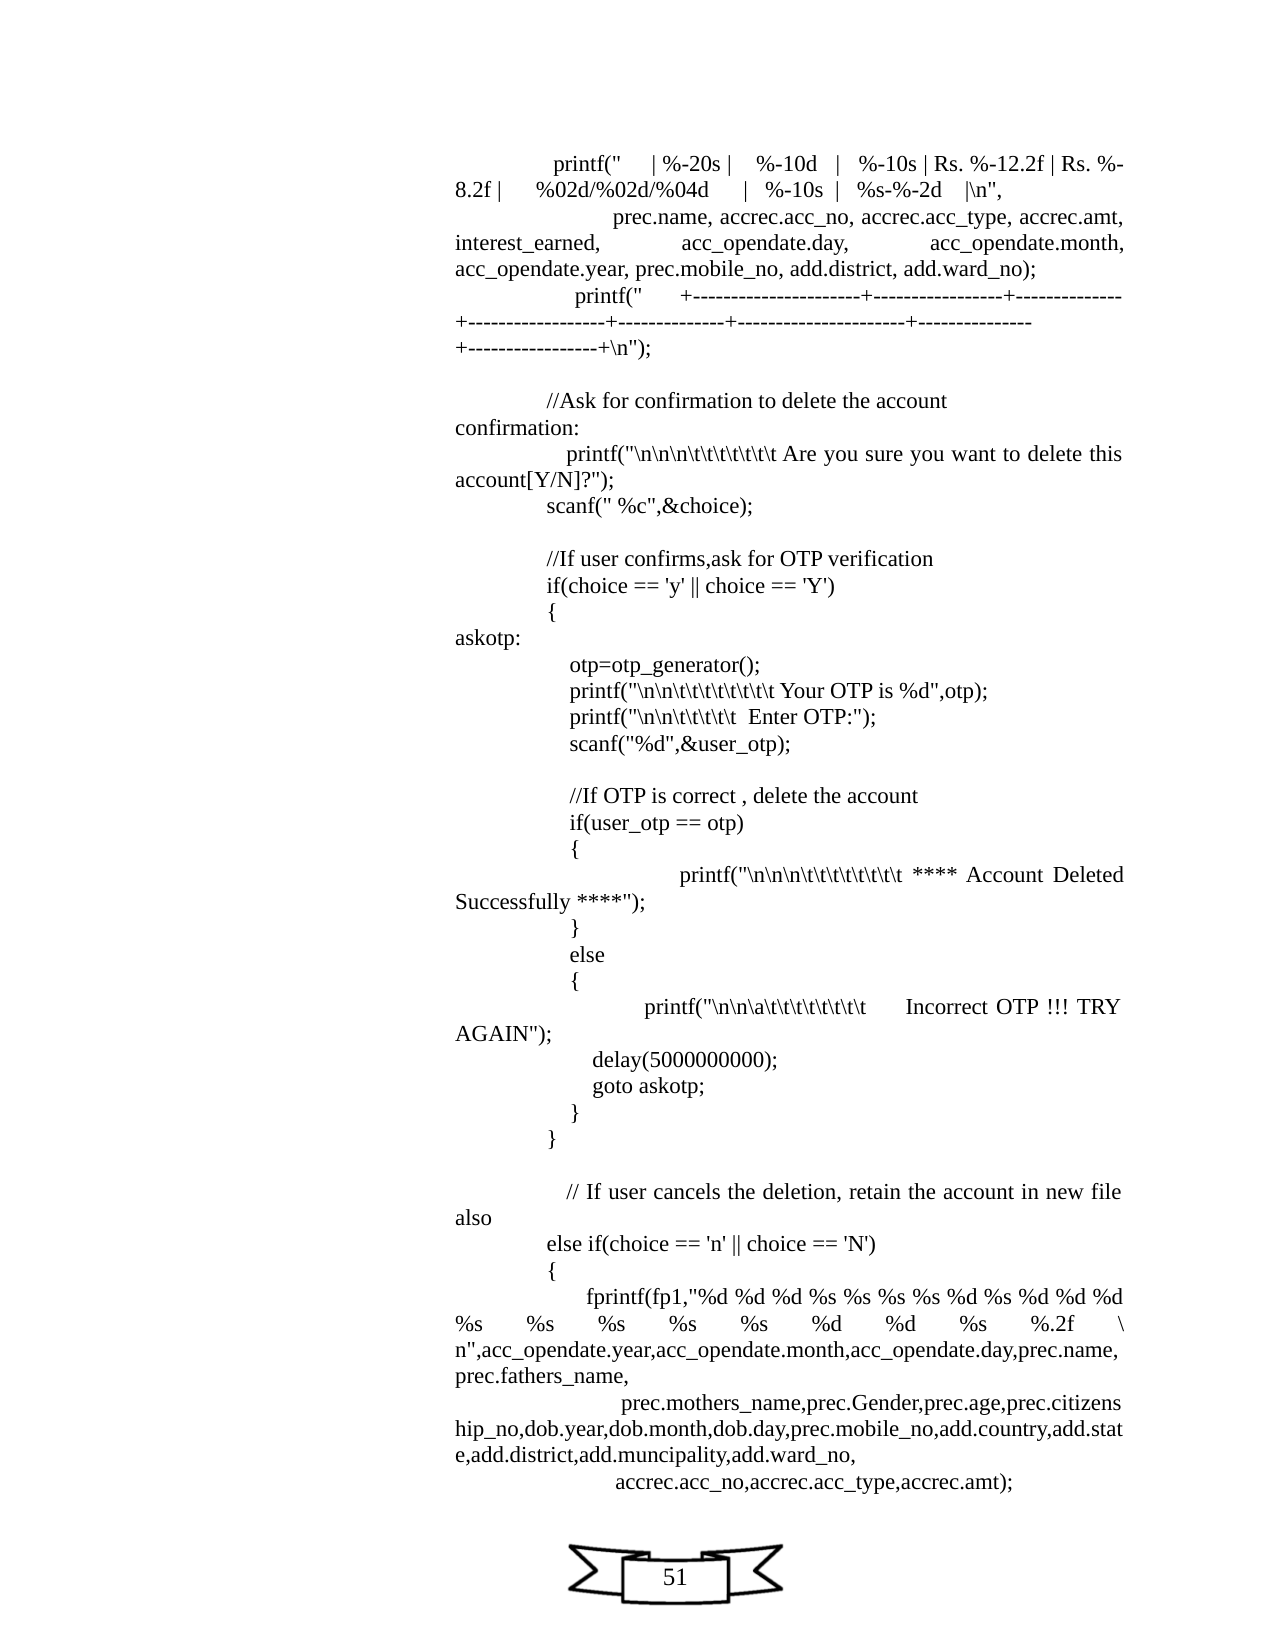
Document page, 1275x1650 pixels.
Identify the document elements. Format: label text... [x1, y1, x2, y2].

list accrec.acc_no,accrec.acc_type,accrec.amt); [455, 1468, 1125, 1494]
list //Ask for confirmation to delete the account [455, 387, 1125, 413]
list //If user confirms,ask for OTP verification [455, 545, 1125, 572]
list delay(5000000000); [455, 1046, 1125, 1072]
list { [455, 598, 1125, 624]
list printf("\n\n\n\t\t\t\t\t\t\t\t **** Account Deleted Successfully ****"); [455, 862, 1125, 914]
list printf("\n\n\t\t\t\t\t\t\t\t Your OTP is %d",otp); [455, 677, 1125, 703]
list printf(" +----------------------+-----------------+--------------+------------------+--------------+----------------------+---------------+-----------------+\n"); [455, 282, 1125, 361]
list if(choice == 'y' || choice == 'Y') [455, 572, 1125, 598]
list // If user cancels the deletion, retain the account in new file also [455, 1178, 1125, 1231]
list } [455, 914, 1125, 941]
list } [455, 1099, 1125, 1125]
list prec.mothers_name,prec.Gender,prec.age,prec.citizenship_no,dob.year,dob.month,dob.day,prec.mobile_no,add.country,add.state,add.district,add.muncipality,add.ward_no, [455, 1389, 1125, 1468]
list scanf(" %c",&choice); [455, 493, 1125, 519]
list else if(choice == 'n' || choice == 'N') [455, 1231, 1125, 1257]
list askotp: [455, 624, 1125, 651]
list { [455, 967, 1125, 993]
list printf("\n\n\n\t\t\t\t\t\t\t Are you sure you want to delete this account[Y/N]?"); [455, 440, 1125, 493]
list } [455, 1125, 1125, 1151]
list printf("\n\n\a\t\t\t\t\t\t\t\t Incorrect OTP !!! TRY AGAIN"); [455, 993, 1125, 1046]
list otp=otp_generator(); [455, 651, 1125, 677]
list { [455, 1257, 1125, 1283]
list //If OTP is correct , delete the account [455, 782, 1125, 809]
list else [455, 941, 1125, 967]
list { [455, 835, 1125, 862]
list scanf("%d",&user_otp); [455, 730, 1125, 756]
list prec.name, accrec.acc_no, accrec.acc_type, accrec.amt, interest_earned, acc_opendate.day, acc_opendate.month, acc_opendate.year, prec.mobile_no, add.district, add.ward_no); [455, 203, 1125, 282]
list printf("\n\n\t\t\t\t\t Enter OTP:"); [455, 703, 1125, 730]
list if(user_otp == otp) [455, 809, 1125, 835]
list confirmation: [455, 413, 1125, 440]
list goto askotp; [455, 1072, 1125, 1099]
list printf(" | %-20s | %-10d | %-10s | Rs. %-12.2f | Rs. %-8.2f | %02d/%02d/%04d | %-10s | %s-%-2d |\n", [455, 150, 1125, 203]
